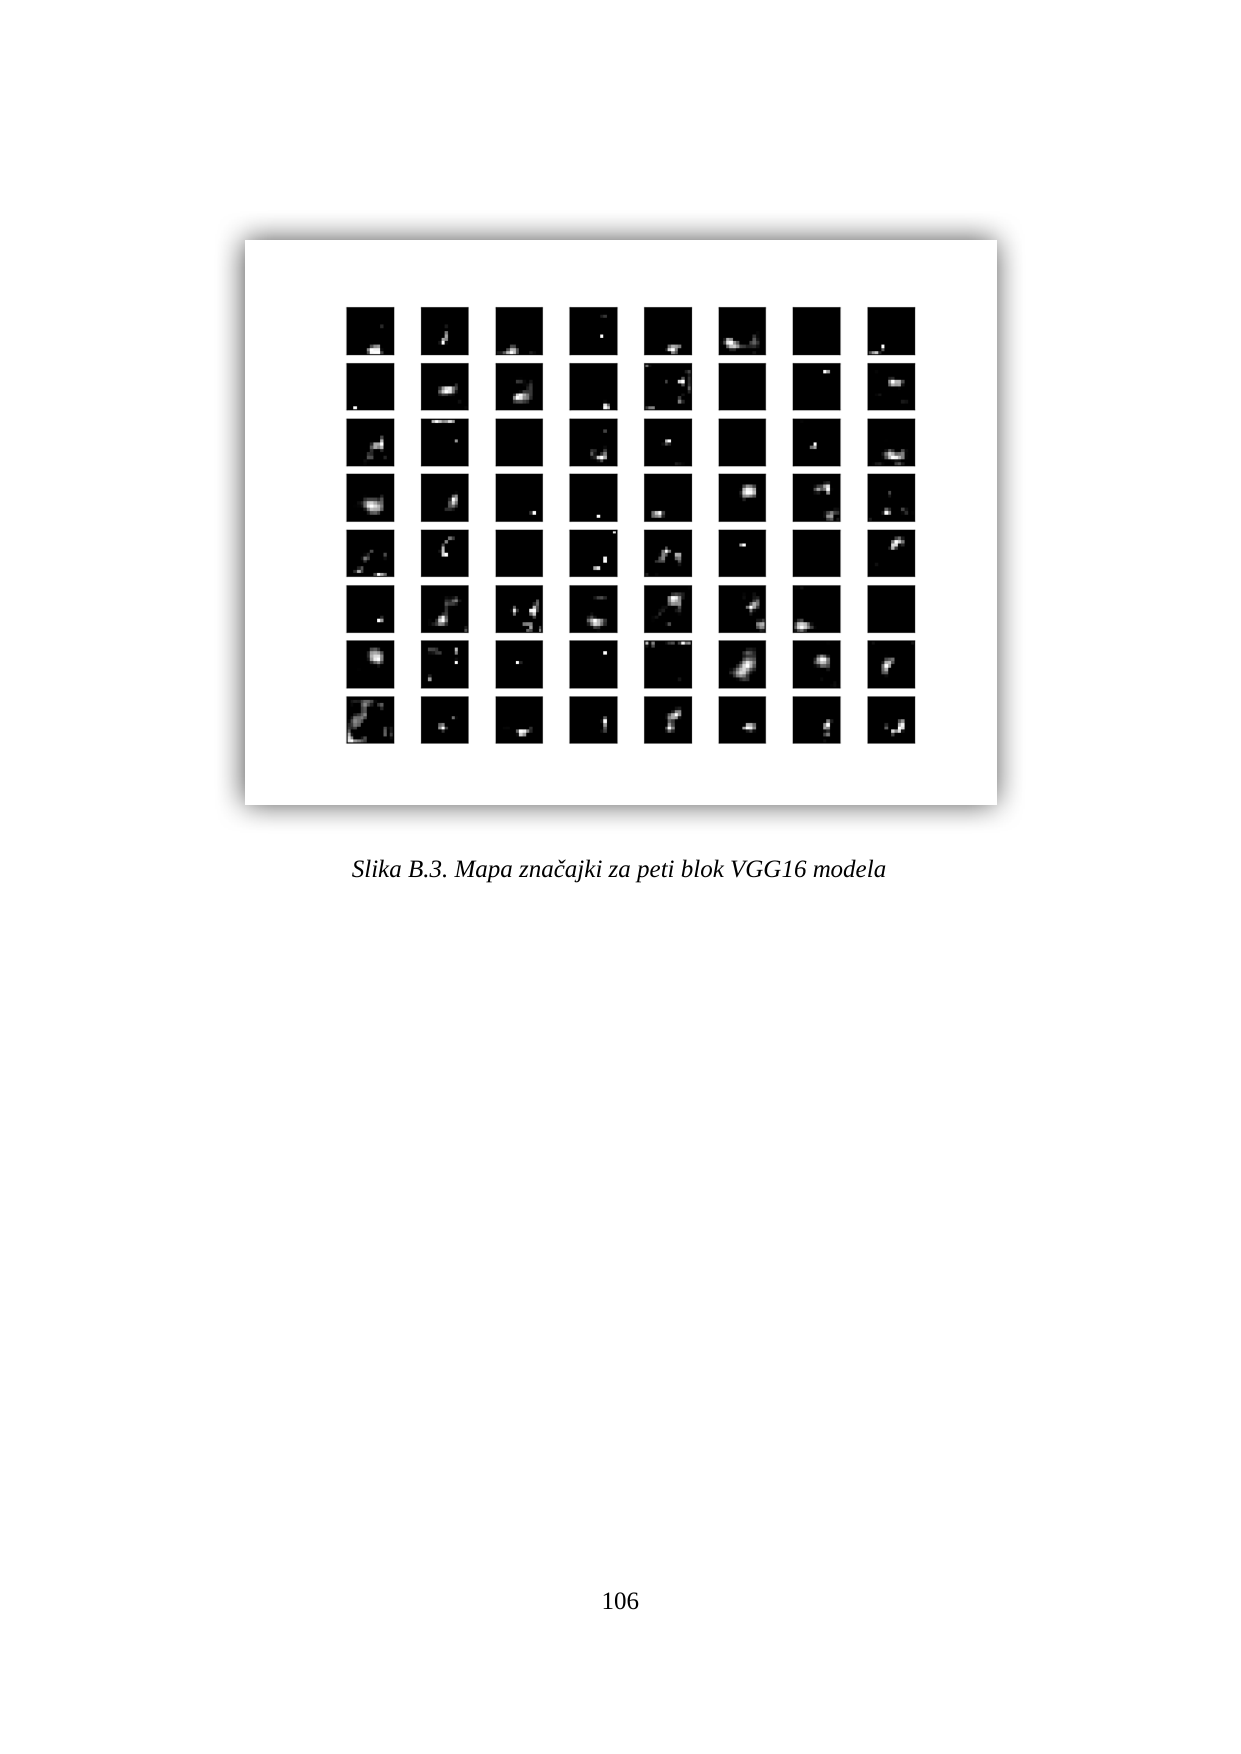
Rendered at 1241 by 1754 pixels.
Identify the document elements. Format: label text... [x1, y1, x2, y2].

picture [245, 240, 997, 805]
text Slika B.3. Mapa značajki za peti blok VGG16 modela [150, 854, 1090, 883]
